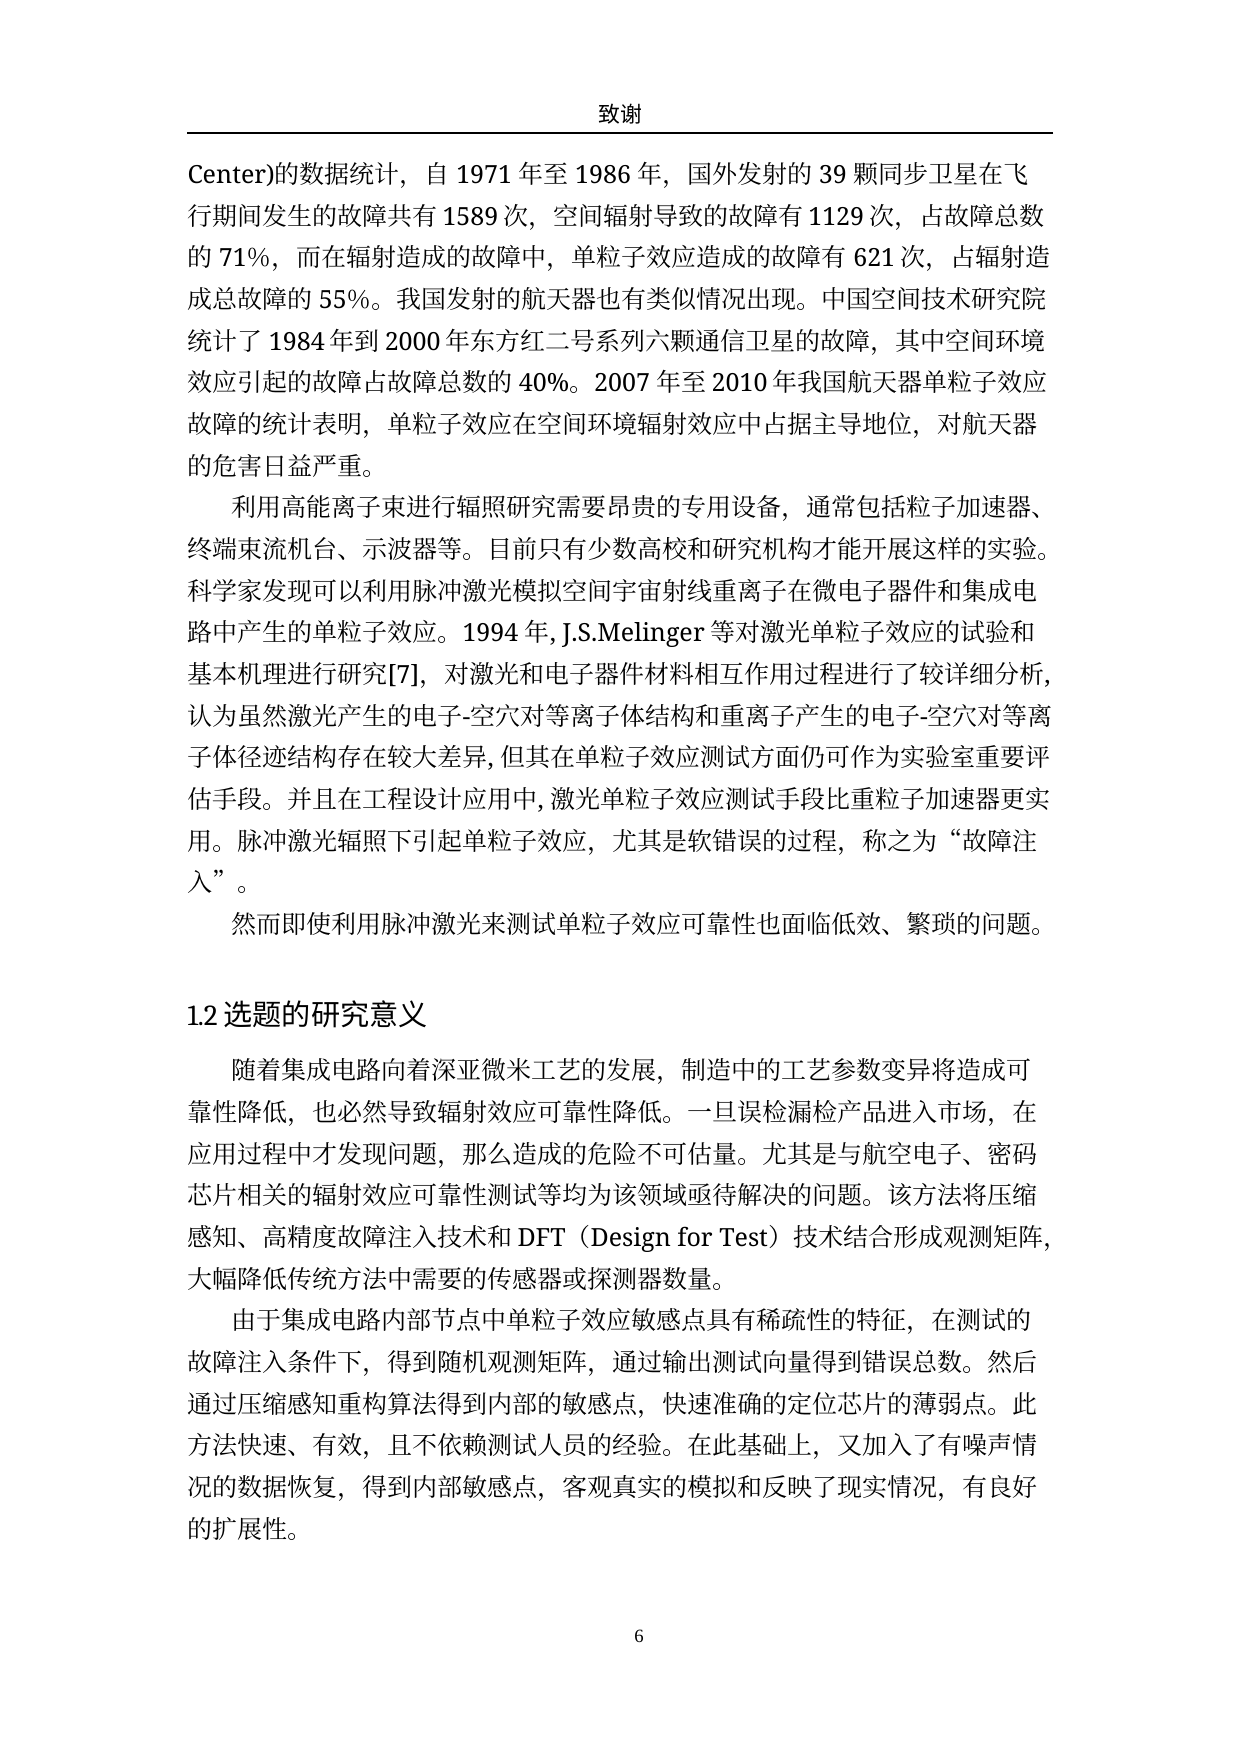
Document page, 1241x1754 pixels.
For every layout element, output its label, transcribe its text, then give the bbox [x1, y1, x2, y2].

text 利用高能离子束进行辐照研究需要昂贵的专用设备，通常包括粒子加速器、终端束流机台、示波器等。目前只有少数高校和研究机构才能开展这样的实验。科学家发现可以利用脉冲激光模拟空间宇宙射线重离子在微电子器件和集成电路中产生的单粒子效应。1994 年, J.S.Melinger等对激光单粒子效应的试验和基本机理进行研究[7]，对激光和电子器件材料相互作用过程进行了较详细分析, 认为虽然激光产生的电子-空穴对等离子体结构和重离子产生的电子-空穴对等离子体径迹结构存在较大差异, 但其在单粒子效应测试方面仍可作为实验室重要评估手段。并且在工程设计应用中, 激光单粒子效应测试手段比重粒子加速器更实用。脉冲激光辐照下引起单粒子效应，尤其是软错误的过程，称之为“故障注入”。 [187, 483, 1053, 900]
text 然而即使利用脉冲激光来测试单粒子效应可靠性也面临低效、繁琐的问题。 [187, 900, 1053, 942]
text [187, 150, 1053, 483]
text 随着集成电路向着深亚微米工艺的发展，制造中的工艺参数变异将造成可靠性降低，也必然导致辐射效应可靠性降低。一旦误检漏检产品进入市场，在应用过程中才发现问题，那么造成的危险不可估量。尤其是与航空电子、密码芯片相关的辐射效应可靠性测试等均为该领域亟待解决的问题。该方法将压缩感知、高精度故障注入技术和DFT（Design for Test）技术结合形成观测矩阵，大幅降低传统方法中需要的传感器或探测器数量。 [187, 1046, 1053, 1296]
subtitle 1.2选题的研究意义 [187, 992, 1053, 1034]
text 由于集成电路内部节点中单粒子效应敏感点具有稀疏性的特征，在测试的故障注入条件下，得到随机观测矩阵，通过输出测试向量得到错误总数。然后通过压缩感知重构算法得到内部的敏感点，快速准确的定位芯片的薄弱点。此方法快速、有效，且不依赖测试人员的经验。在此基础上，又加入了有噪声情况的数据恢复，得到内部敏感点，客观真实的模拟和反映了现实情况，有良好的扩展性。 [187, 1296, 1053, 1546]
